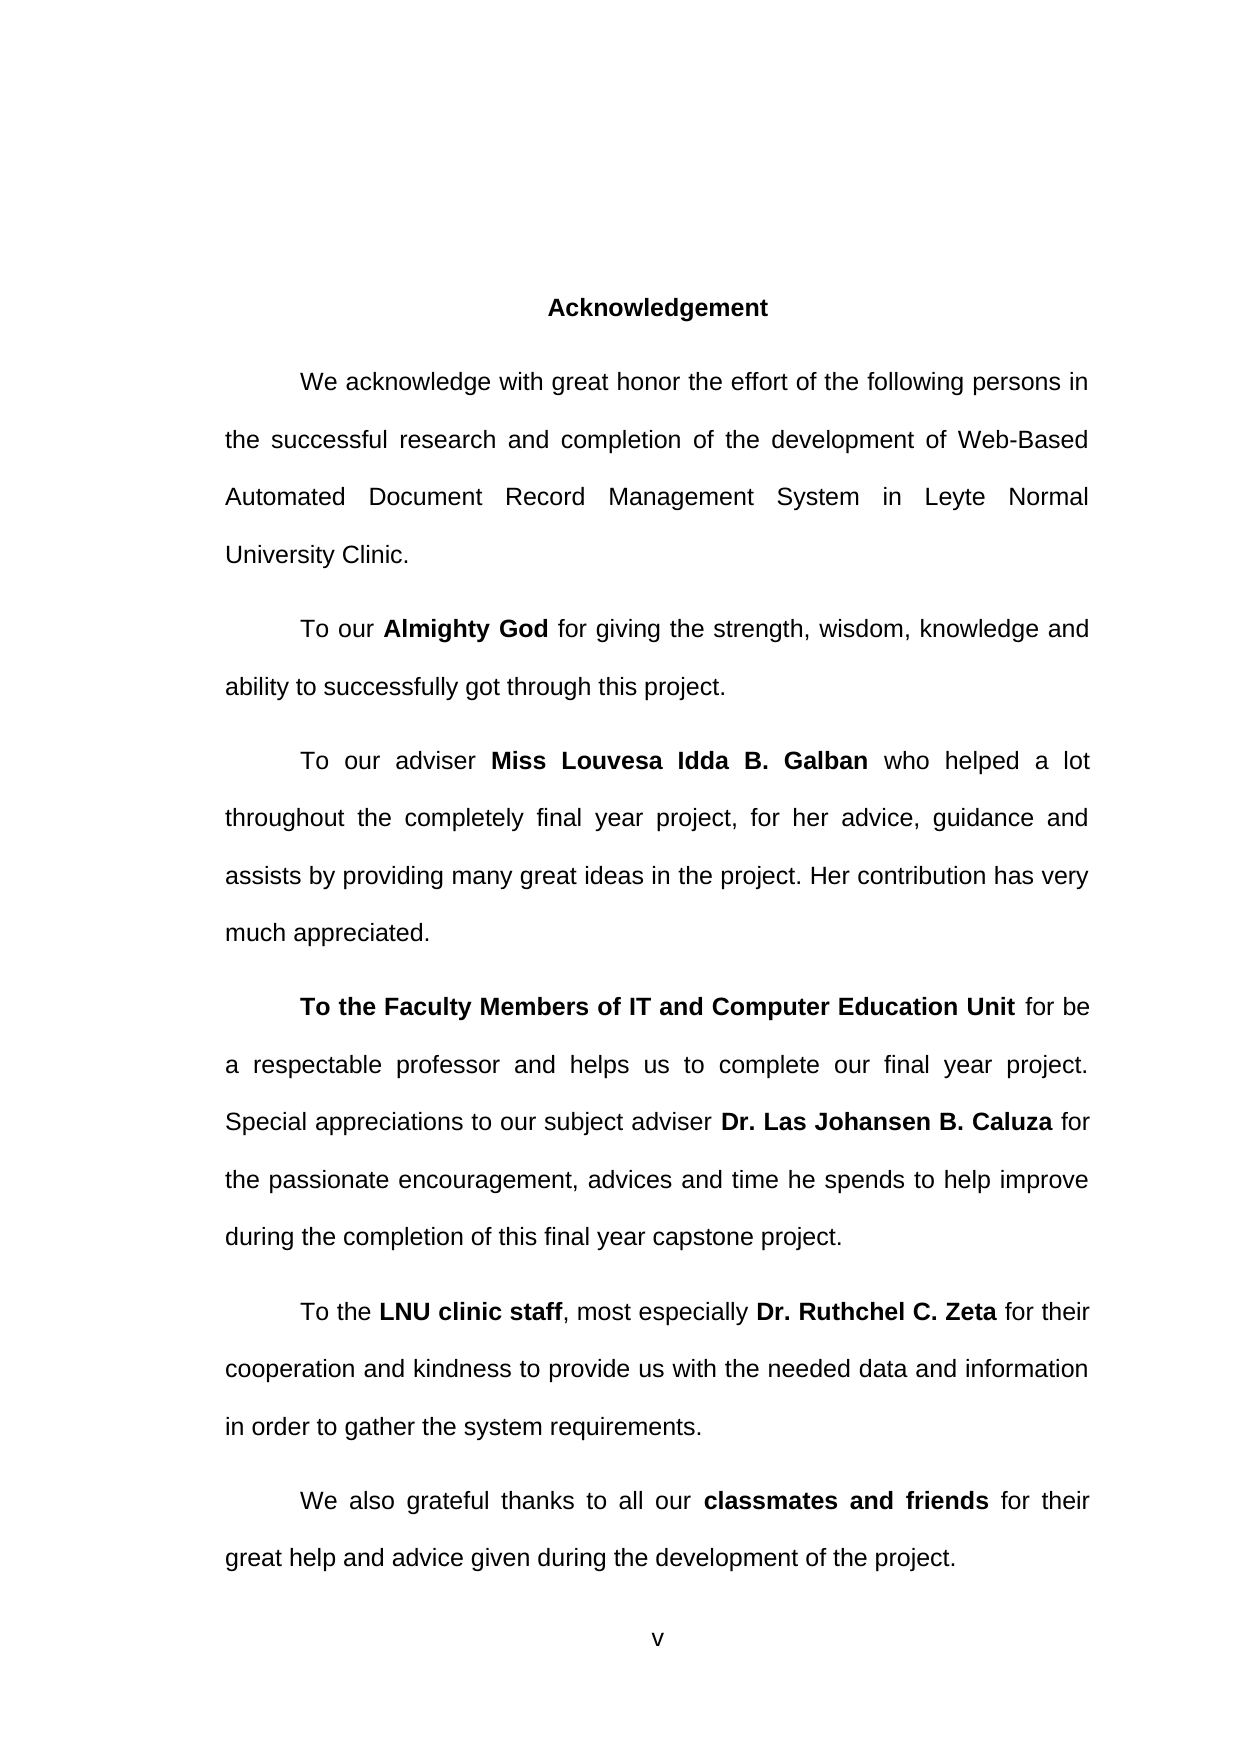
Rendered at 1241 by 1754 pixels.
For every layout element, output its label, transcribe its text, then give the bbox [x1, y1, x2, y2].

text To our Almighty God for giving the strength, wisdom, knowledge and ability to successfully got through this project. [225, 614, 1090, 700]
text To our adviser Miss Louvesa Idda B. Galban who helped a lot throughout the completely final year project, for her advice, guidance and assists by providing many great ideas in the project. Her contribution has very much appreciated. [225, 746, 1090, 947]
text We acknowledge with great honor the effort of the following persons in the successful research and completion of the development of Web-Based Automated Document Record Management System in Leyte Normal University Clinic. [225, 367, 1090, 568]
text To the LNU clinic staff, most especially Dr. Ruthchel C. Zeta for their cooperation and kindness to provide us with the needed data and information in order to gather the system requirements. [225, 1296, 1090, 1440]
text We also grateful thanks to all our classmates and friends for their great help and advice given during the development of the project. [225, 1486, 1090, 1572]
text To the Faculty Members of IT and Computer Education Unit for be a respectable professor and helps us to complete our final year project. Special appreciations to our subject adviser Dr. Las Johansen B. Caluza for the passionate encouragement, advices and time he spends to help improve during the completion of this final year capstone project. [225, 992, 1090, 1251]
text Acknowledgement [225, 293, 1090, 322]
